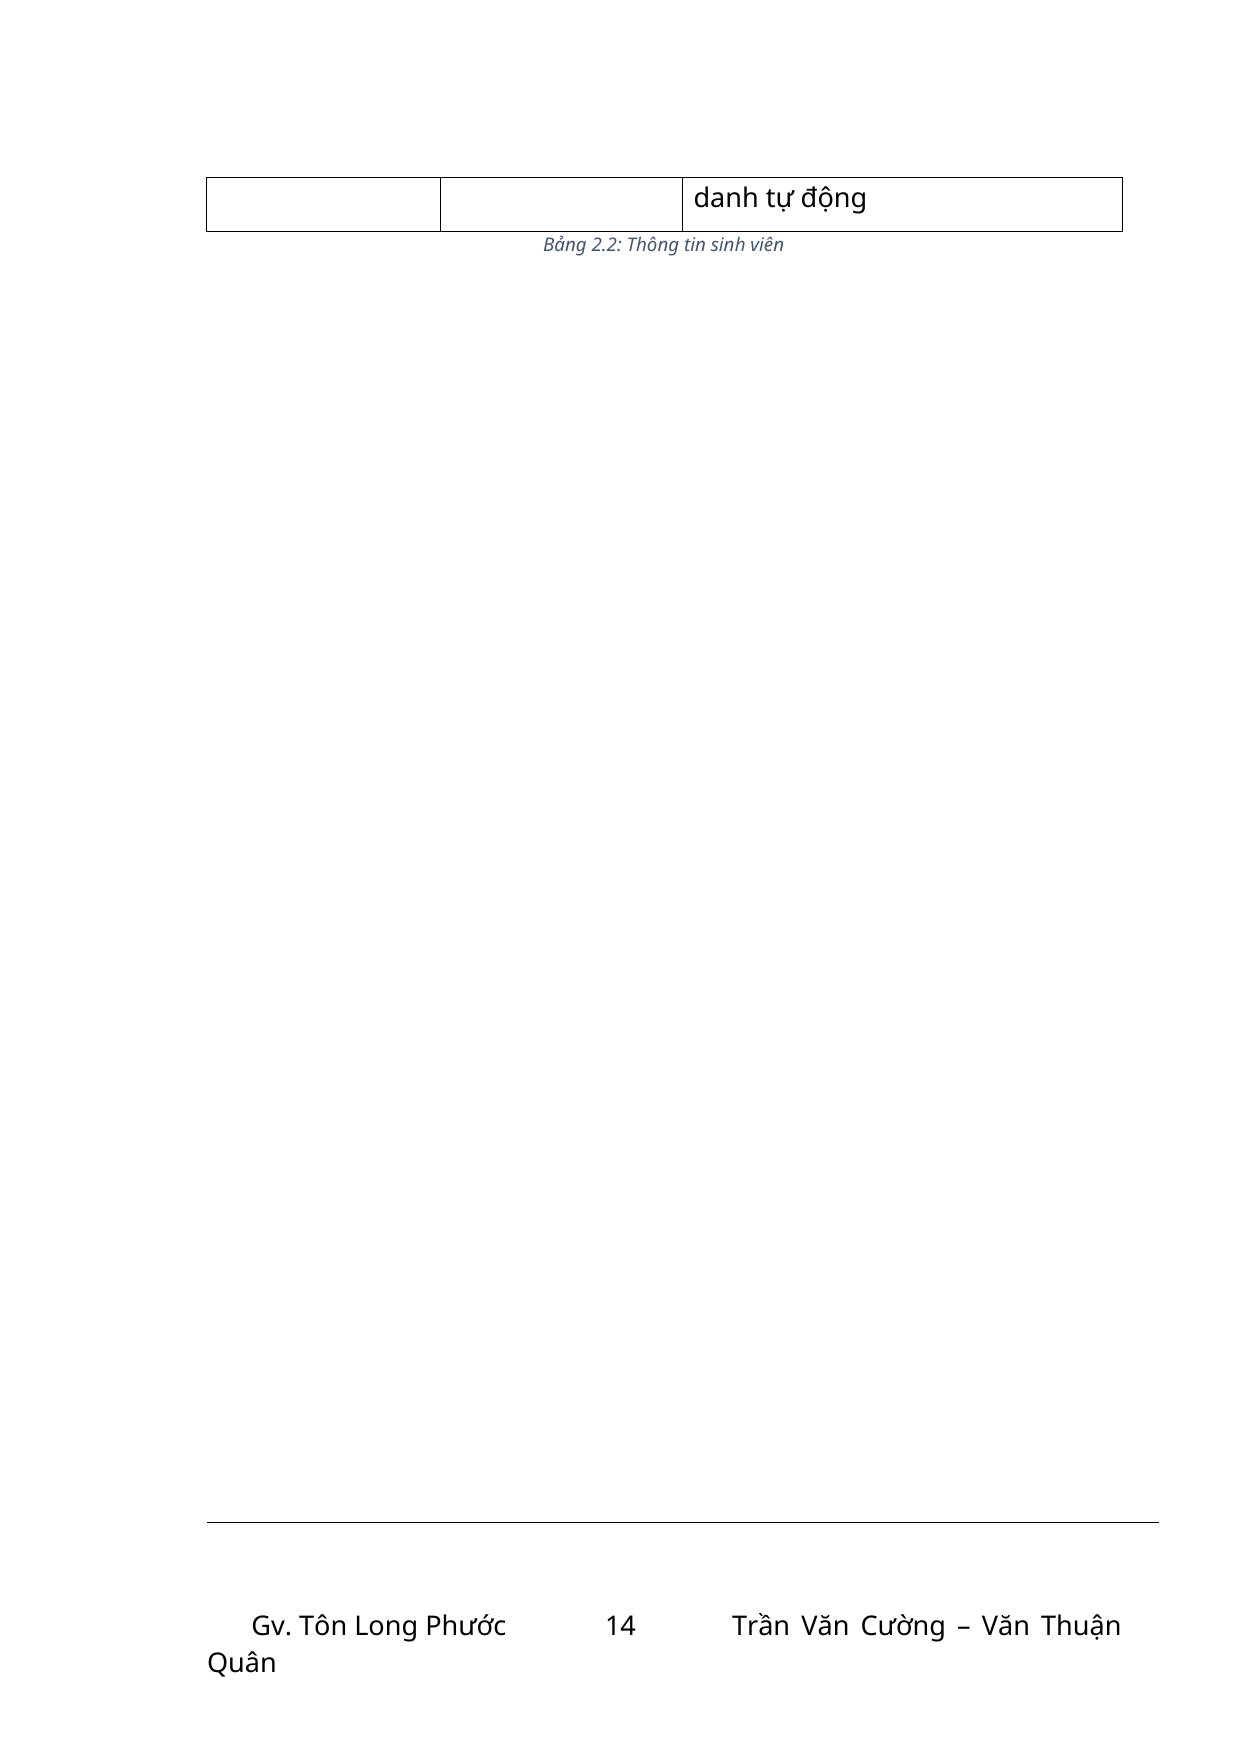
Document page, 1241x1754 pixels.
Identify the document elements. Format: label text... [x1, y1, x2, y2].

text Bảng 2.2: Thông tin sinh viên [207, 232, 1122, 257]
table_cell Bit [441, 178, 682, 231]
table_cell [683, 178, 1122, 231]
table_cell TrangThai [207, 178, 440, 231]
